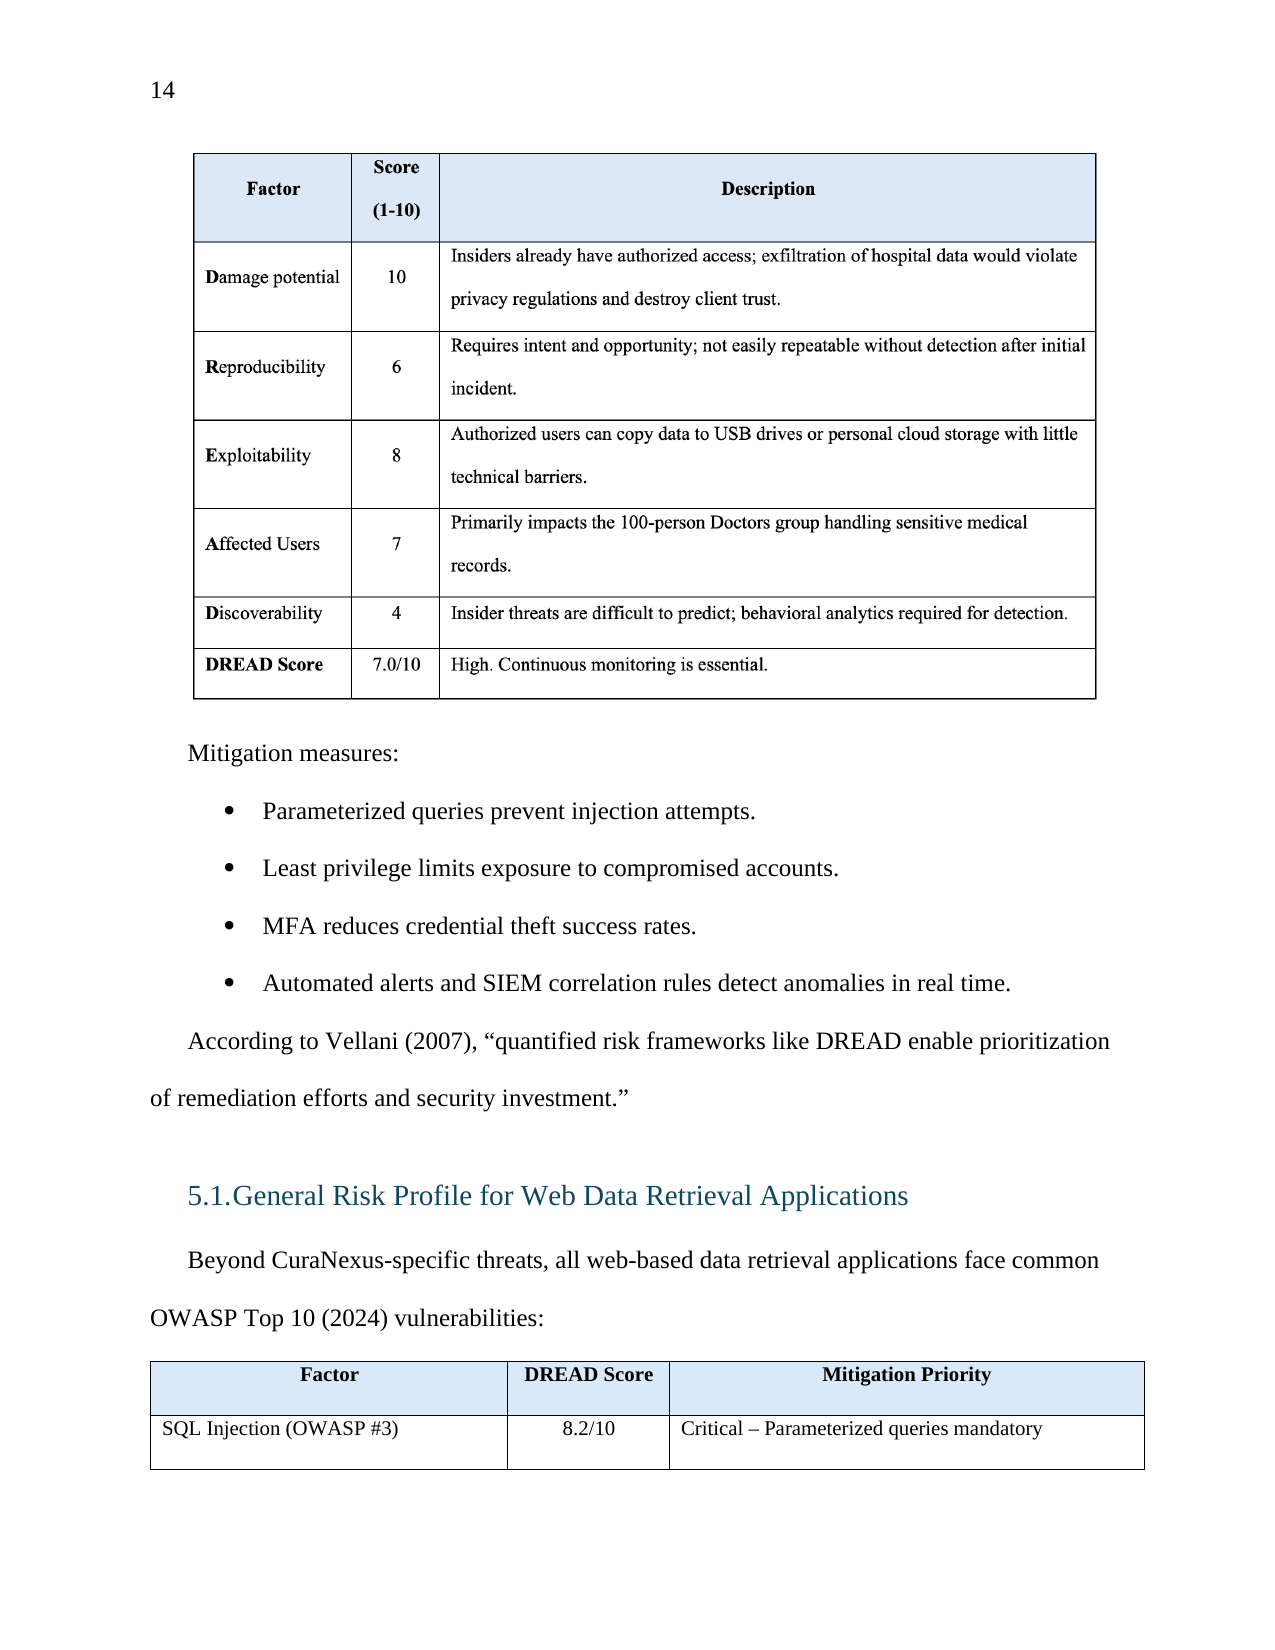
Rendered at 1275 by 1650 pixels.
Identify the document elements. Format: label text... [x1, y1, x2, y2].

table_header Factor [151, 1362, 507, 1415]
list Parameterized queries prevent injection attempts. [225, 796, 1125, 825]
table_header Mitigation Priority [670, 1362, 1144, 1415]
text Mitigation measures: [150, 738, 1125, 767]
list Least privilege limits exposure to compromised accounts. [225, 853, 1125, 882]
table_cell 8.2/10 [508, 1416, 669, 1469]
list MFA reduces credential theft success rates. [225, 911, 1125, 940]
table_header DREAD Score [508, 1362, 669, 1415]
table_cell SQL Injection (OWASP #3) [151, 1416, 507, 1469]
subtitle General Risk Profile for Web Data Retrieval Applications [187, 1178, 1125, 1212]
list Automated alerts and SIEM correlation rules detect anomalies in real time. [225, 968, 1125, 997]
text According to Vellani (2007), “quantified risk frameworks like DREAD enable prioritization of remediation efforts and security investment.” [150, 1026, 1125, 1112]
picture [187, 150, 1102, 705]
text Beyond CuraNexus-specific threats, all web-based data retrieval applications face common OWASP Top 10 (2024) vulnerabilities: [150, 1246, 1125, 1332]
table_cell Critical – Parameterized queries mandatory [670, 1416, 1144, 1469]
